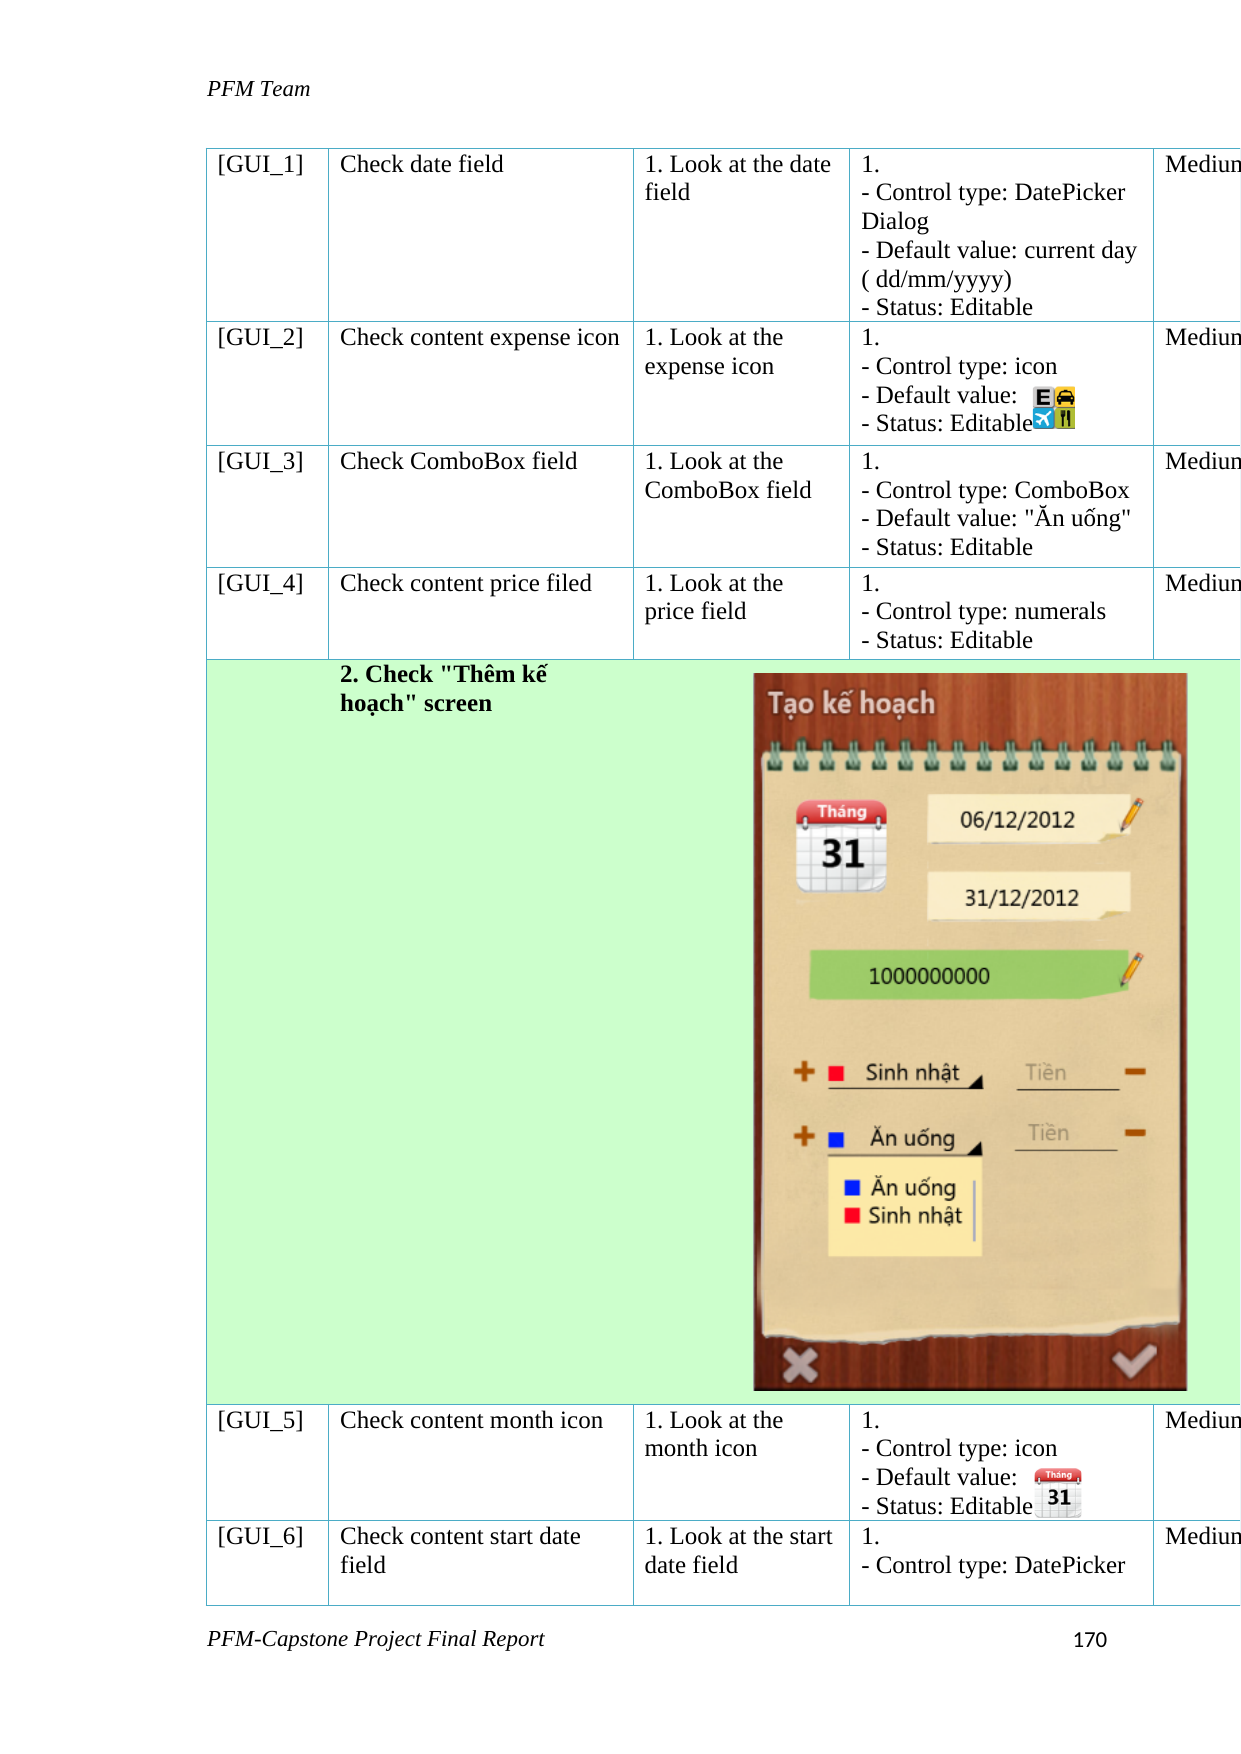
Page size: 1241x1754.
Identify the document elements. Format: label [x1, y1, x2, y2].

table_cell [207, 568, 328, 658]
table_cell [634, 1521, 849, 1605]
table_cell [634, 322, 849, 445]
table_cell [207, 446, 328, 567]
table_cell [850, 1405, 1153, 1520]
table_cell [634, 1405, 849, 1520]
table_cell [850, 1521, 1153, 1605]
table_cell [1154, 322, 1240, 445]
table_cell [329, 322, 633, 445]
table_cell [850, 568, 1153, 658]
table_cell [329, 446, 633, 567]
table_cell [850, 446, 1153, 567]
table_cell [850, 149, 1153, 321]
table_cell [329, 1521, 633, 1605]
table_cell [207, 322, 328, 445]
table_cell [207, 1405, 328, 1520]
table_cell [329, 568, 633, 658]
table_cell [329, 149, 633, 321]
picture [753, 673, 1188, 1391]
picture [1032, 386, 1075, 429]
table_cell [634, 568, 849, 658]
picture [1034, 1468, 1082, 1518]
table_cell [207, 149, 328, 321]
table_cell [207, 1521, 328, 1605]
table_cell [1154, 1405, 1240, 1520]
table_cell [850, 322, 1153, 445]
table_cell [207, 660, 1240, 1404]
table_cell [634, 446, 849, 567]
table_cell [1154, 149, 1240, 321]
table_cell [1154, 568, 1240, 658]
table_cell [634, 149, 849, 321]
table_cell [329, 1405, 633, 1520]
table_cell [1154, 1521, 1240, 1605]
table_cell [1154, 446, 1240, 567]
